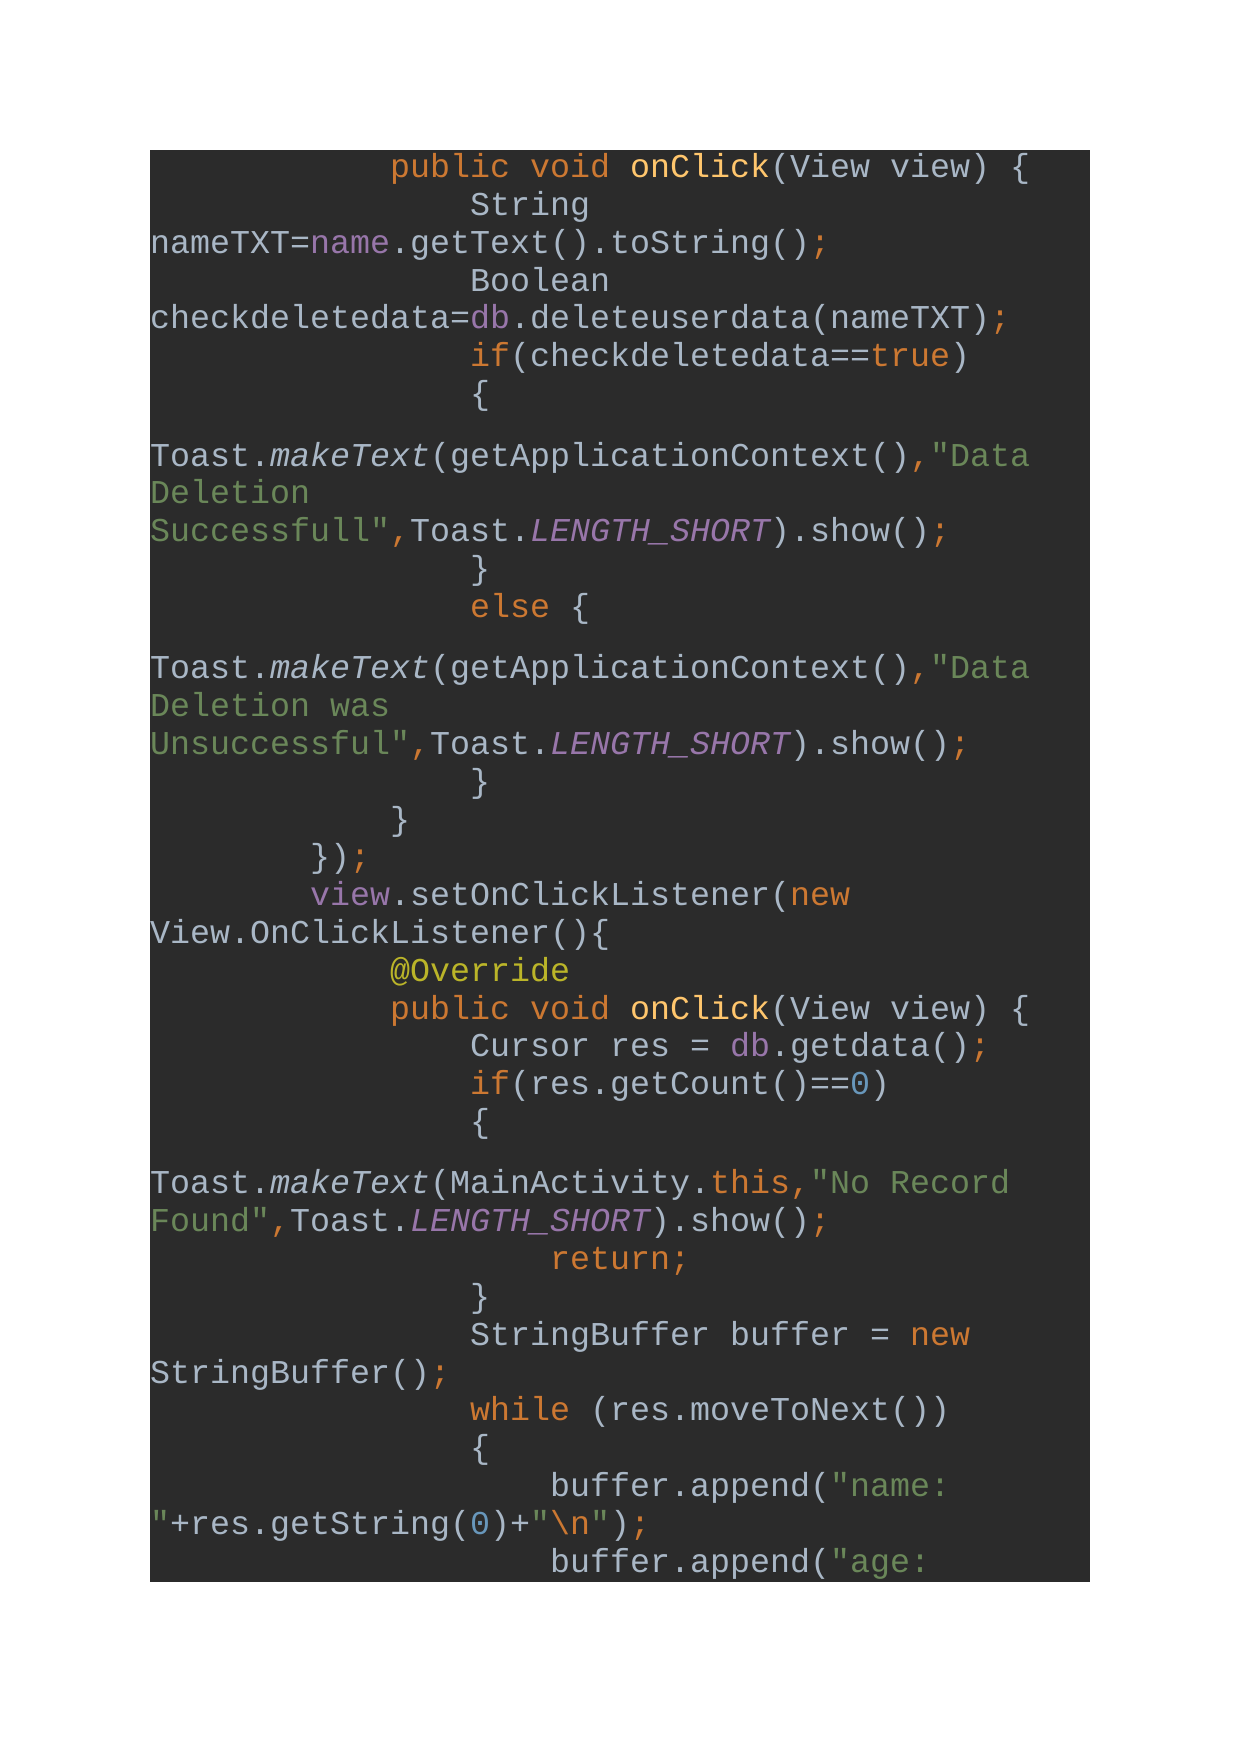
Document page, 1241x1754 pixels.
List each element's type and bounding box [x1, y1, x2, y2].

text [150, 150, 1090, 1582]
